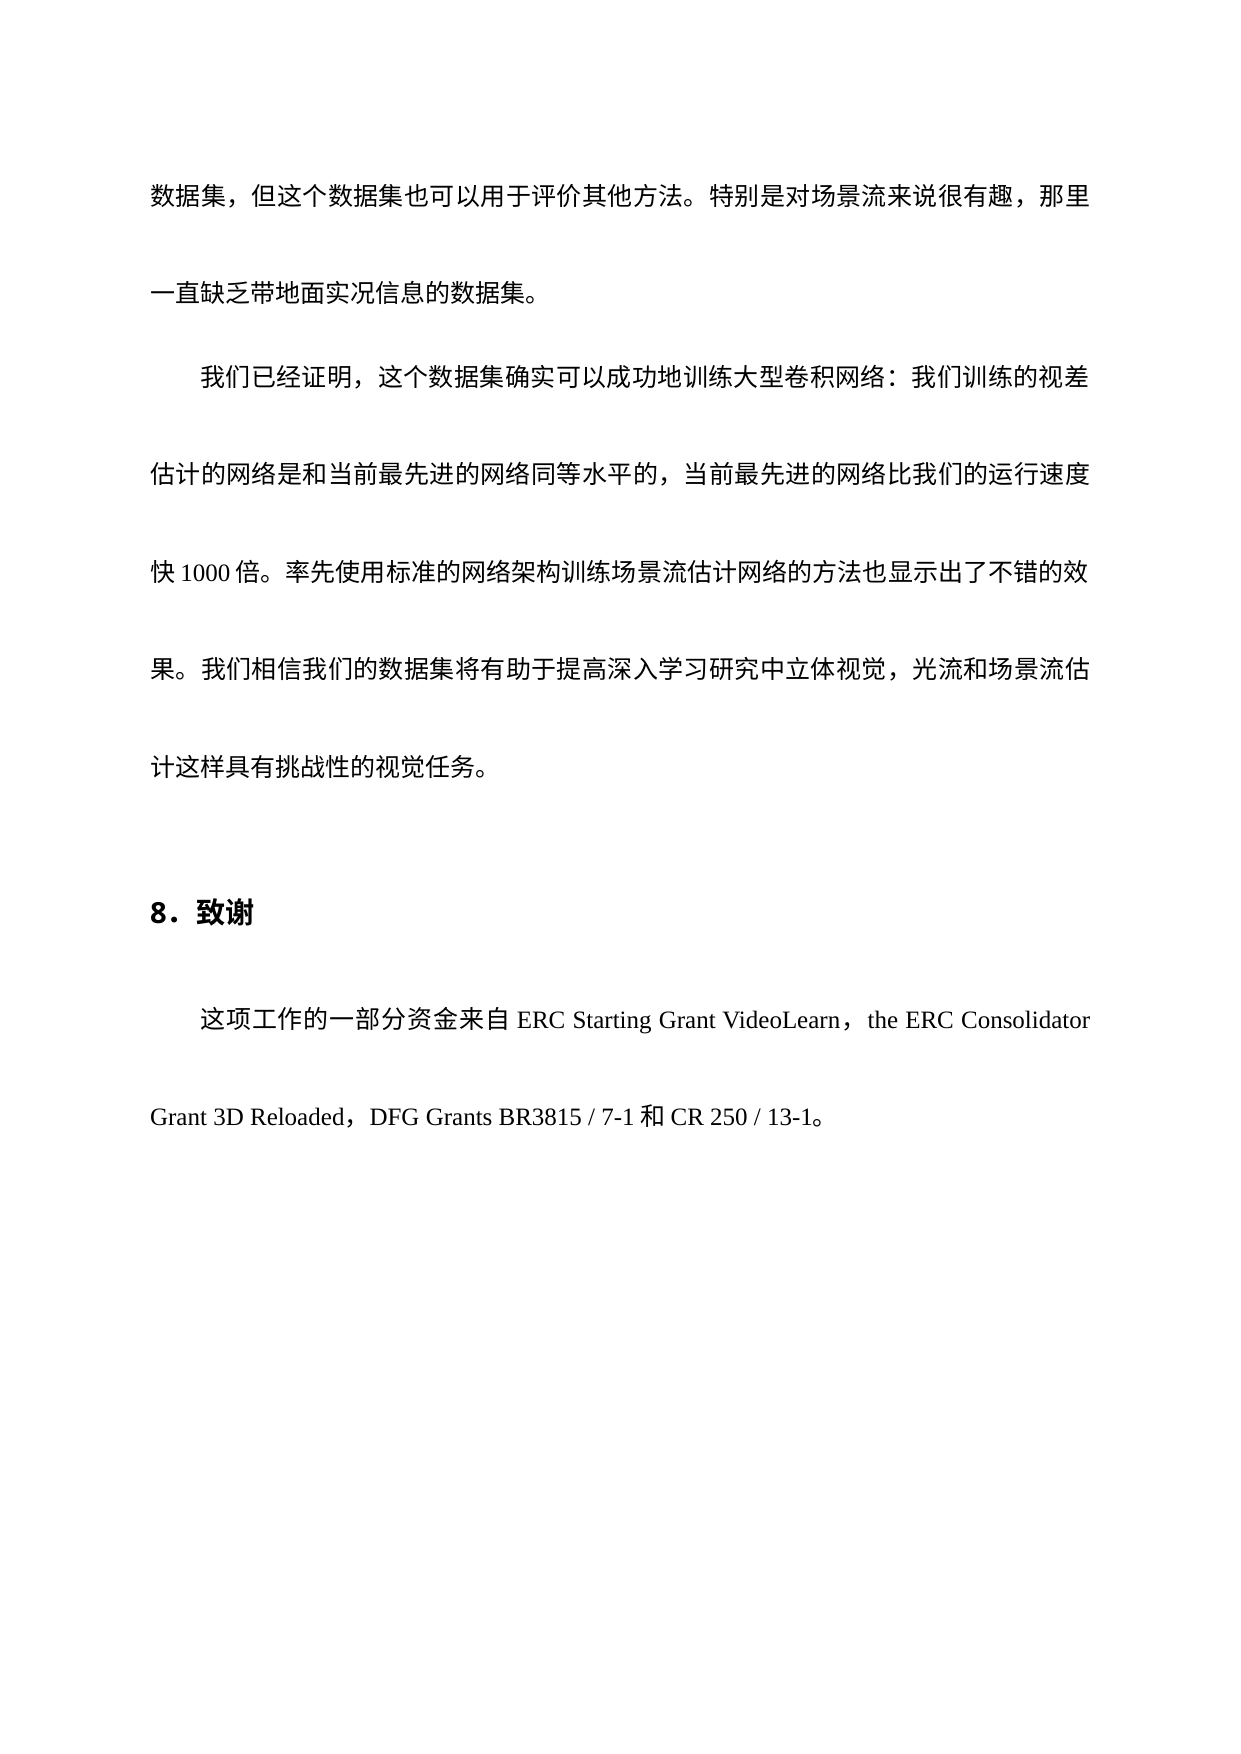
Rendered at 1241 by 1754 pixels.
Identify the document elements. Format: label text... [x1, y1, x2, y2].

text 我们已经证明，这个数据集确实可以成功地训练大型卷积网络：我们训练的视差估计的网络是和当前最先进的网络同等水平的，当前最先进的网络比我们的运行速度快1000倍。率先使用标准的网络架构训练场景流估计网络的方法也显示出了不错的效果。我们相信我们的数据集将有助于提高深入学习研究中立体视觉，光流和场景流估计这样具有挑战性的视觉任务。 [150, 343, 1090, 798]
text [150, 162, 1090, 324]
text 8．致谢 [150, 878, 1090, 943]
text 这项工作的一部分资金来自ERC Starting Grant VideoLearn，the ERC Consolidator Grant 3D Reloaded，DFG Grants BR3815 / 7-1和 CR 250 / 13-1。 [150, 985, 1090, 1147]
